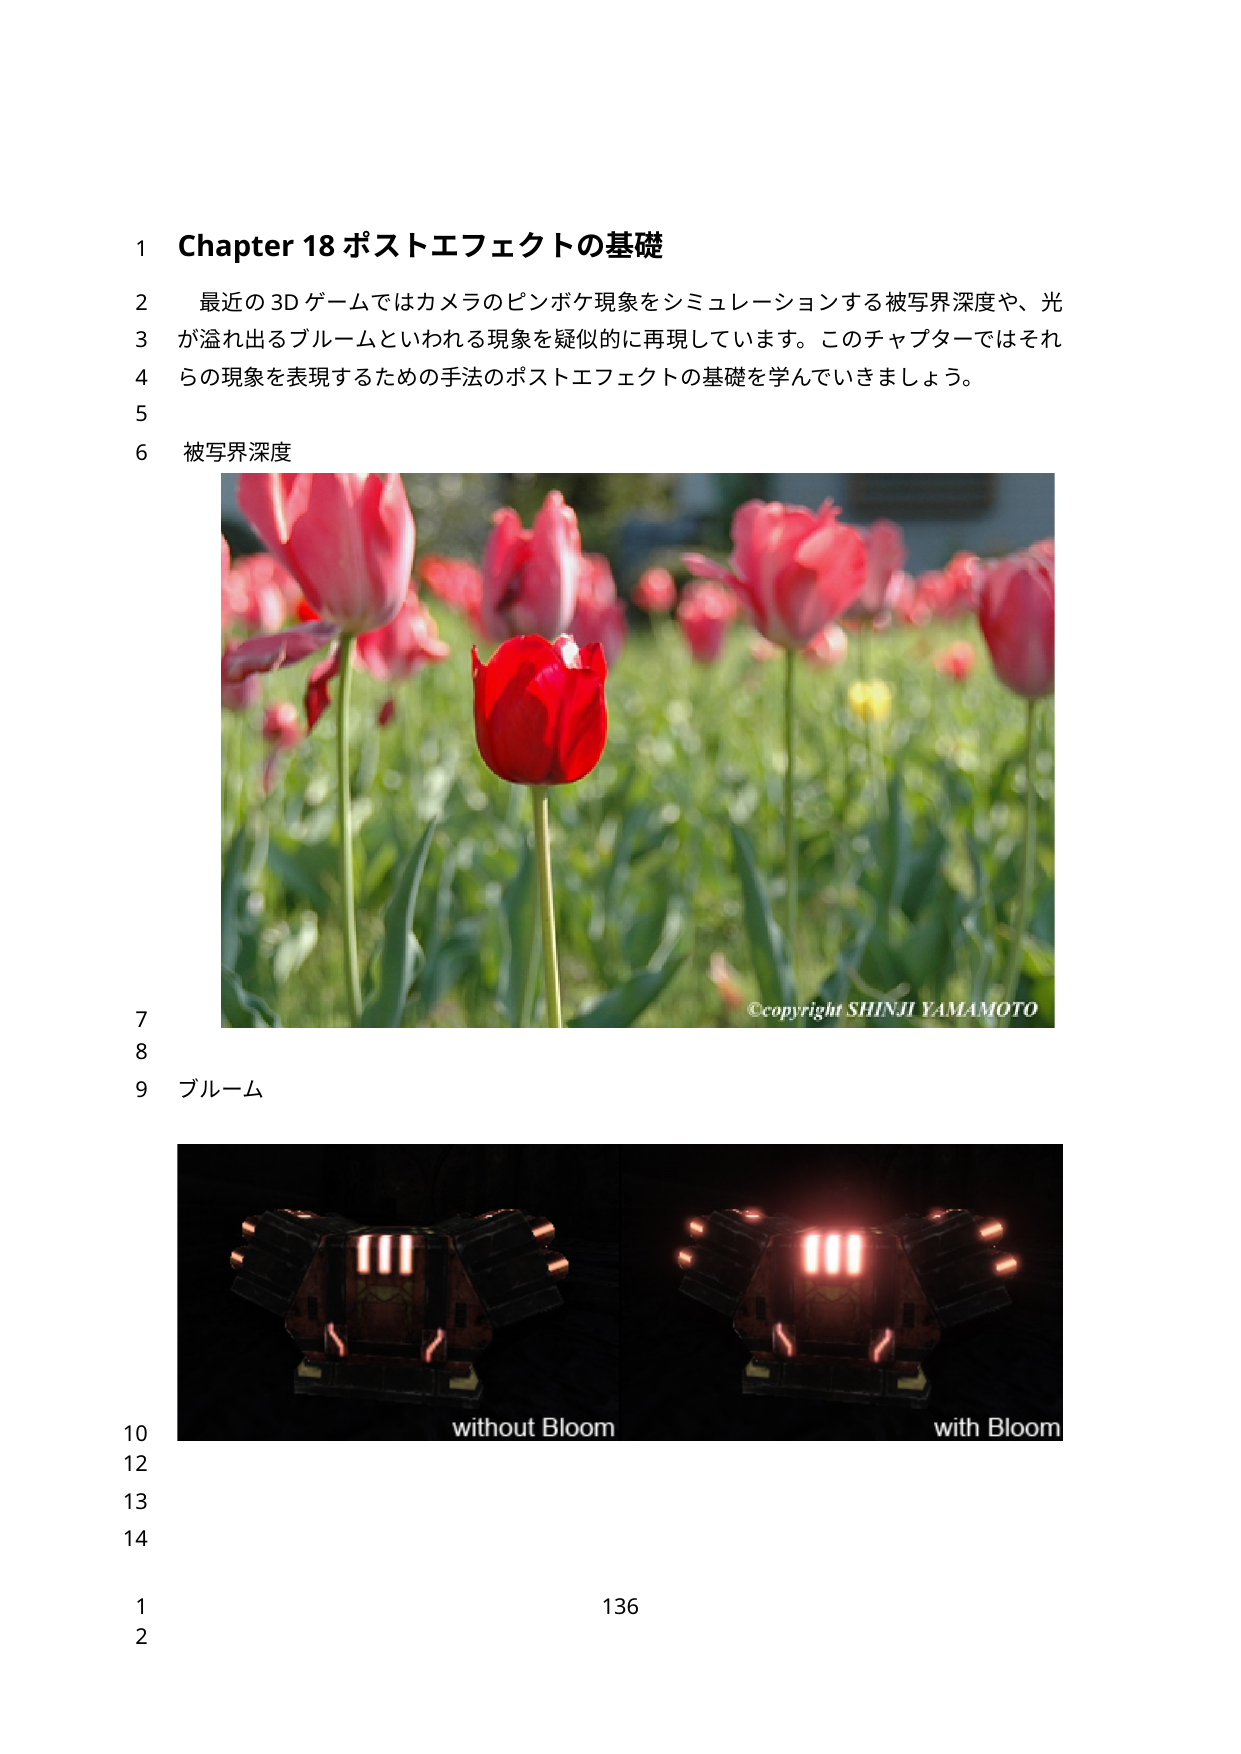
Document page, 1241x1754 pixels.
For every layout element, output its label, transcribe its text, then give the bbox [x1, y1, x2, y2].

text 最近の3Dゲームではカメラのピンボケ現象をシミュレーションする被写界深度や、光が溢れ出るブルームといわれる現象を疑似的に再現しています。このチャプターではそれらの現象を表現するための手法のポストエフェクトの基礎を学んでいきましょう。 [177, 282, 1063, 394]
picture [177, 1144, 1063, 1441]
text 被写界深度 [177, 432, 1063, 469]
text ブルーム [177, 1069, 1063, 1107]
picture [221, 473, 1055, 1028]
text Chapter 18 ポストエフェクトの基礎 [177, 207, 1063, 282]
